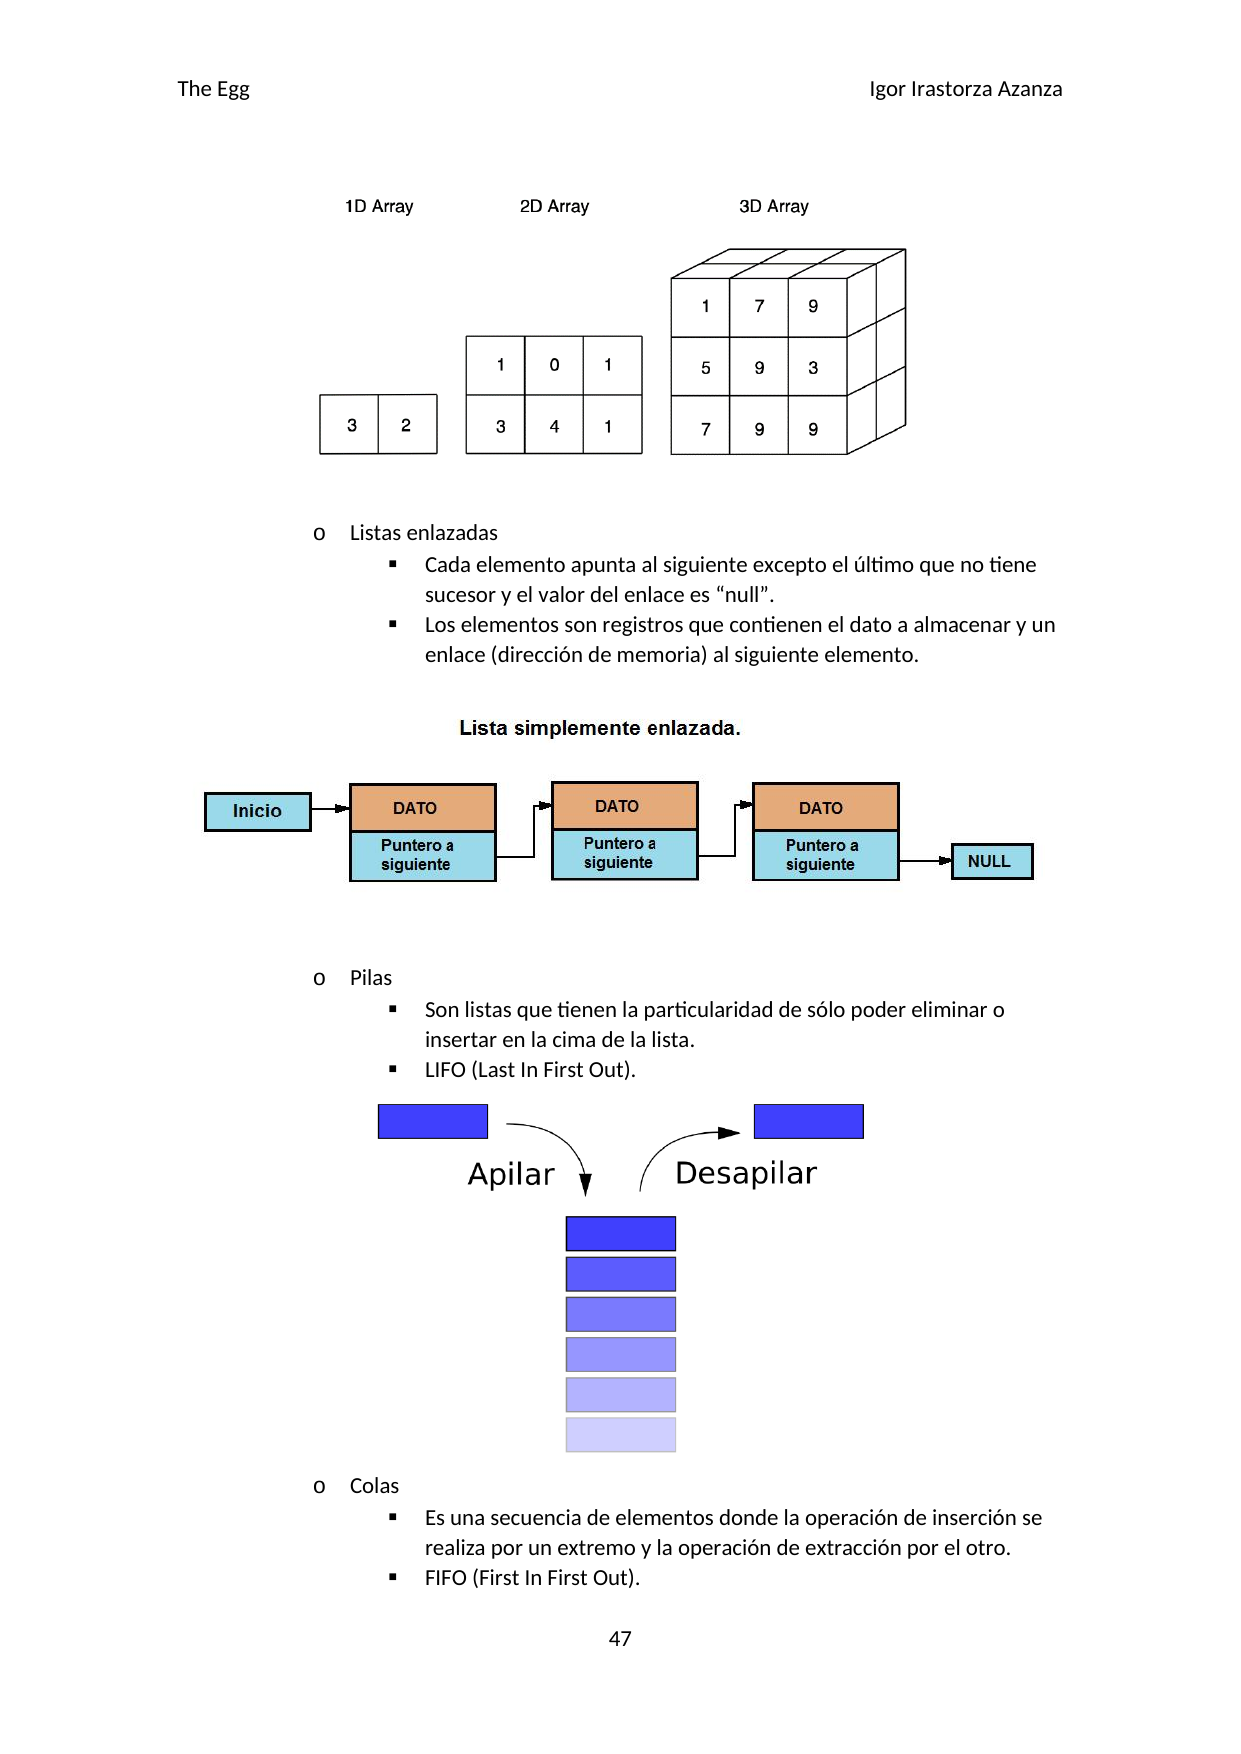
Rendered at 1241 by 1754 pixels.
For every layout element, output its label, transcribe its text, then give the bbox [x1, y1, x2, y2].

list Listas enlazadas [312, 518, 1063, 547]
list Colas [312, 1471, 1063, 1501]
list Es una secuencia de elementos donde la operación de inserción se realiza por un extremo y la operación de extracción por el otro. [387, 1503, 1063, 1561]
list Pilas [312, 963, 1063, 993]
picture [375, 1102, 865, 1453]
list Son listas que tienen la particularidad de sólo poder eliminar o insertar en la cima de la lista. [387, 995, 1063, 1053]
list Los elementos son registros que contienen el dato a almacenar y un enlace (dirección de memoria) al siguiente elemento. [387, 610, 1063, 668]
list LIFO (Last In First Out). [387, 1055, 1063, 1083]
list FIFO (First In First Out). [387, 1563, 1063, 1591]
picture [177, 687, 1063, 945]
picture [287, 147, 953, 500]
list Cada elemento apunta al siguiente excepto el último que no tiene sucesor y el valor del enlace es “null”. [387, 550, 1063, 608]
